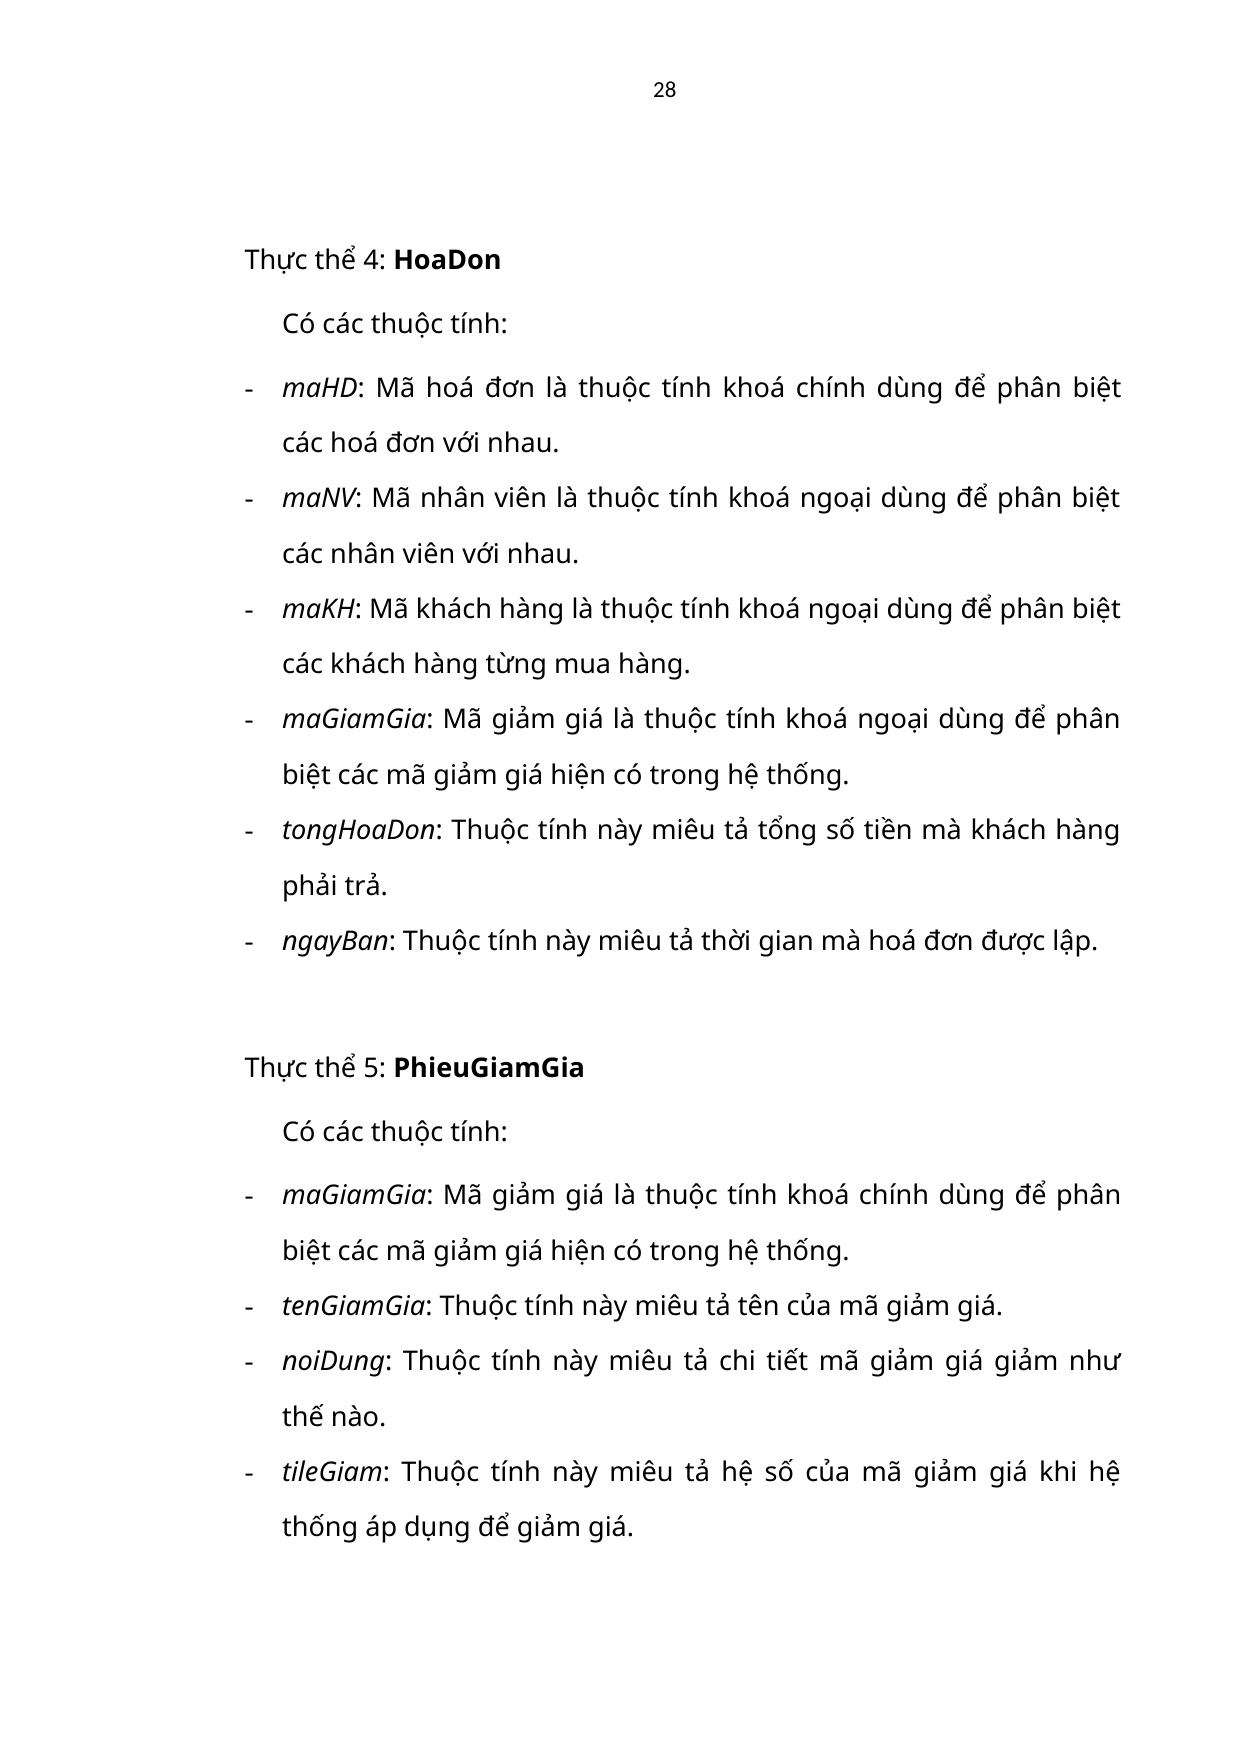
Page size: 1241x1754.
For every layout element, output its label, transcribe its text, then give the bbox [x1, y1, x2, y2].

list maNV: Mã nhân viên là thuộc tính khoá ngoại dùng để phân biệt các nhân viên với nhau. [244, 479, 1122, 571]
list maGiamGia: Mã giảm giá là thuộc tính khoá chính dùng để phân biệt các mã giảm giá hiện có trong hệ thống. [244, 1176, 1122, 1268]
text Có các thuộc tính: [244, 304, 1122, 341]
text Có các thuộc tính: [244, 1112, 1122, 1149]
list noiDung: Thuộc tính này miêu tả chi tiết mã giảm giá giảm như thế nào. [244, 1342, 1122, 1434]
text Thực thể 5: PhieuGiamGia [244, 1048, 1122, 1085]
list maKH: Mã khách hàng là thuộc tính khoá ngoại dùng để phân biệt các khách hàng từng mua hàng. [244, 589, 1122, 682]
list maHD: Mã hoá đơn là thuộc tính khoá chính dùng để phân biệt các hoá đơn với nhau. [244, 368, 1122, 460]
list tileGiam: Thuộc tính này miêu tả hệ số của mã giảm giá khi hệ thống áp dụng để giảm giá. [244, 1452, 1122, 1544]
text Thực thể 4: HoaDon [244, 241, 1122, 278]
list maGiamGia: Mã giảm giá là thuộc tính khoá ngoại dùng để phân biệt các mã giảm giá hiện có trong hệ thống. [244, 700, 1122, 792]
list ngayBan: Thuộc tính này miêu tả thời gian mà hoá đơn được lập. [244, 921, 1122, 958]
list tenGiamGia: Thuộc tính này miêu tả tên của mã giảm giá. [244, 1286, 1122, 1323]
list tongHoaDon: Thuộc tính này miêu tả tổng số tiền mà khách hàng phải trả. [244, 811, 1122, 903]
